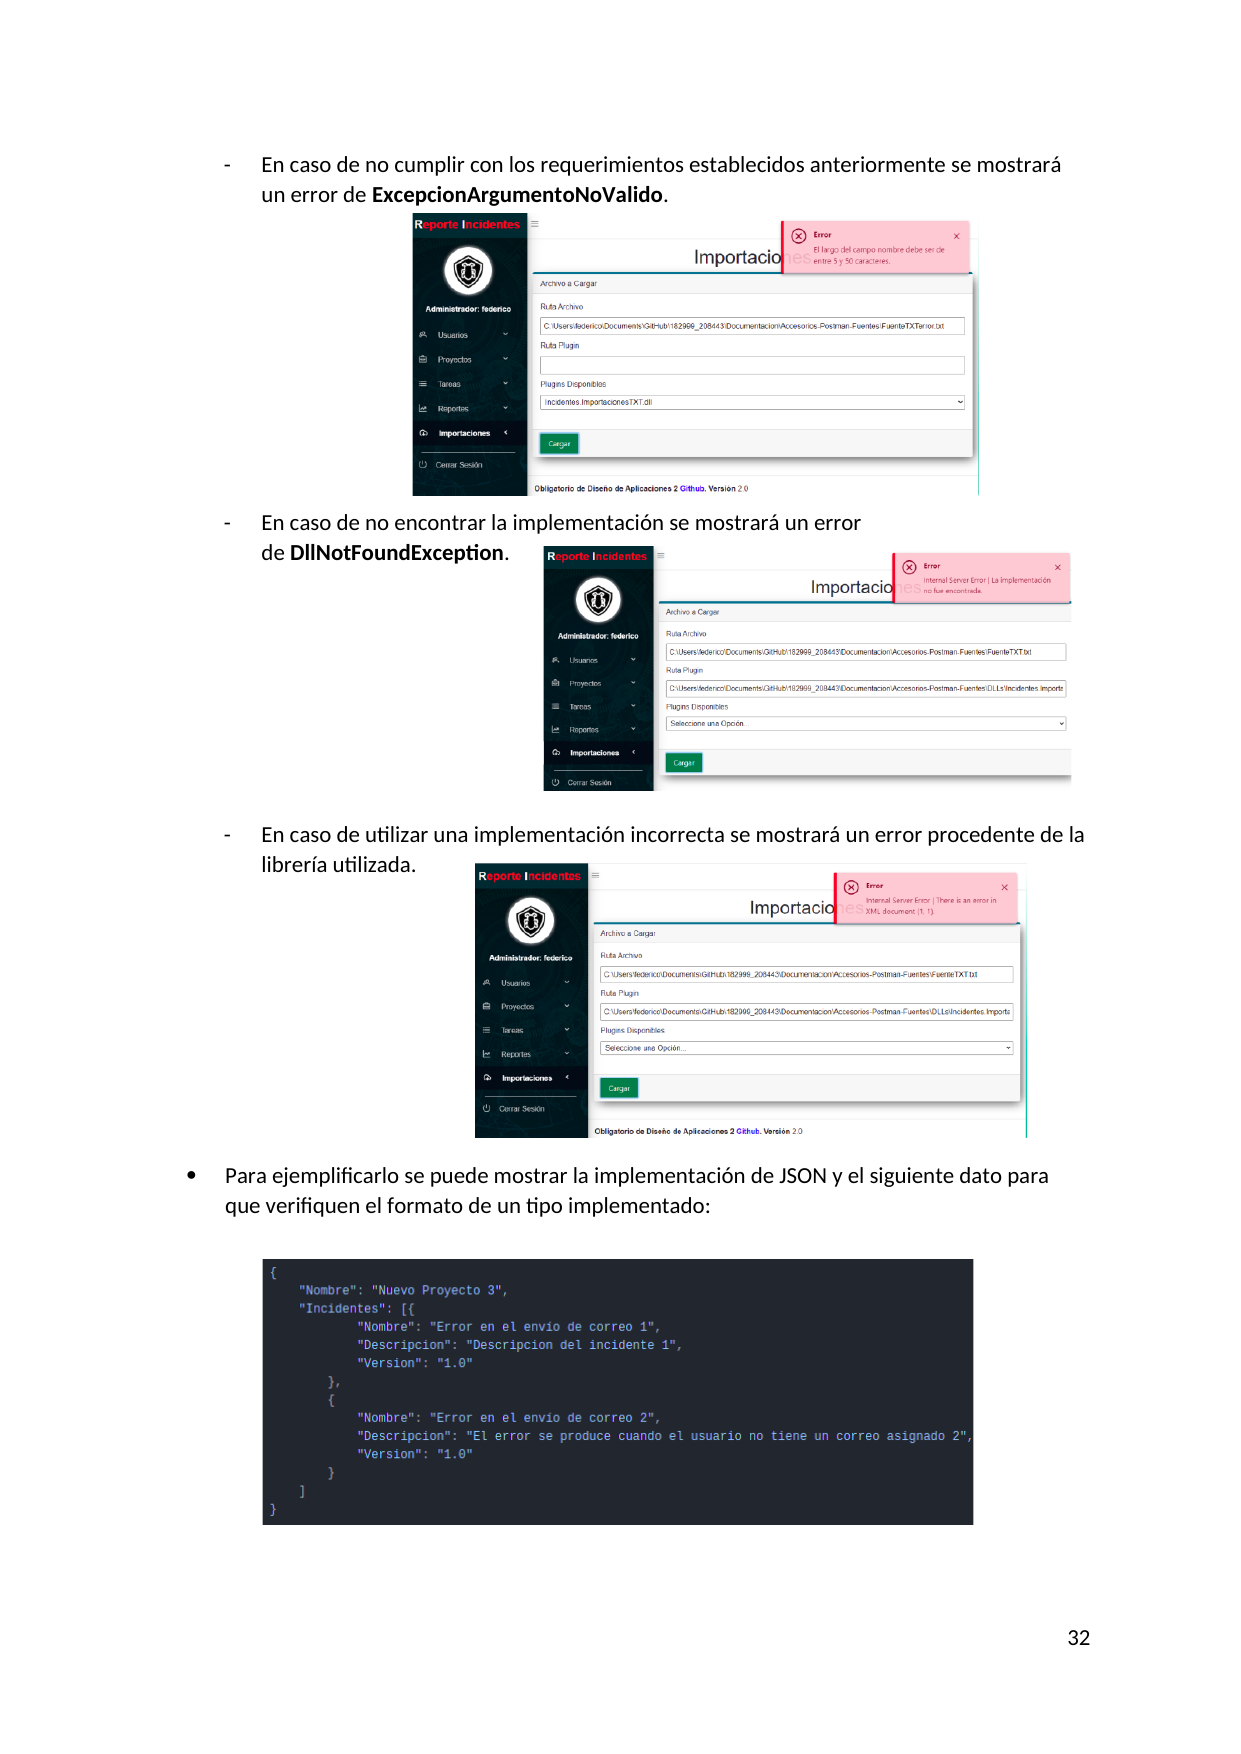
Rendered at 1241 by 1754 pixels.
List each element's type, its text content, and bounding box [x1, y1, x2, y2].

list En caso de no encontrar la implementación se mostrará un error de DllNotFoundException. [224, 508, 1090, 567]
list En caso de utilizar una implementación incorrecta se mostrará un error procedente de la librería utilizada. [224, 820, 1090, 878]
picture [412, 213, 979, 496]
list En caso de no cumplir con los requerimientos establecidos anteriormente se mostrará un error de ExcepcionArgumentoNoValido. [224, 150, 1090, 208]
picture [262, 1259, 974, 1525]
picture [475, 863, 1028, 1138]
list Para ejemplificarlo se puede mostrar la implementación de JSON y el siguiente dato para que verifiquen el formato de un tipo implementado: [187, 1161, 1090, 1220]
picture [543, 546, 1072, 791]
